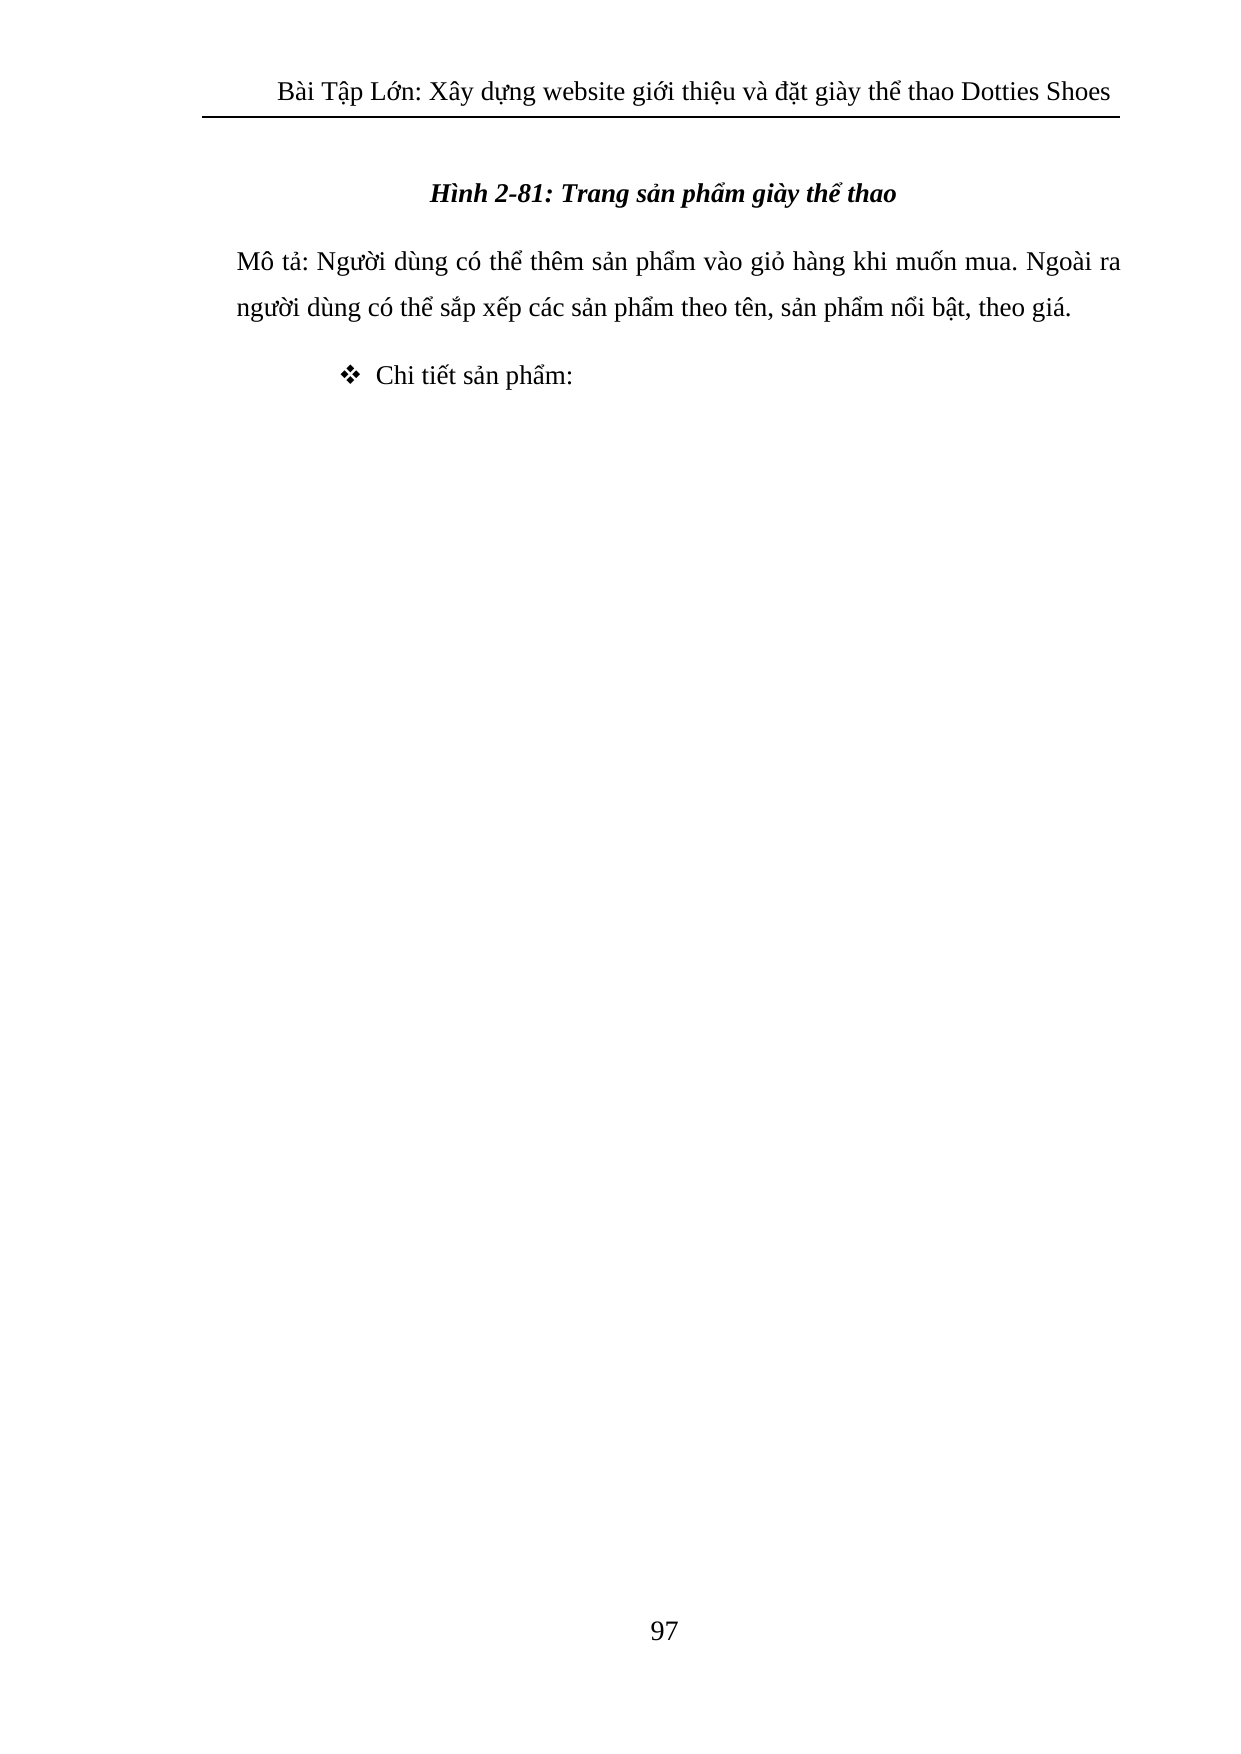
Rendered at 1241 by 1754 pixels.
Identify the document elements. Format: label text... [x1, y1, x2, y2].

list Mô tả: Người dùng có thể thêm sản phẩm vào giỏ hàng khi muốn mua. Ngoài ra người dùng có thể sắp xếp các sản phẩm theo tên, sản phẩm nổi bật, theo giá. [236, 245, 1122, 322]
list Hình 2-81: Trang sản phẩm giày thể thao [207, 177, 1122, 208]
list Chi tiết sản phẩm: [338, 359, 1122, 390]
